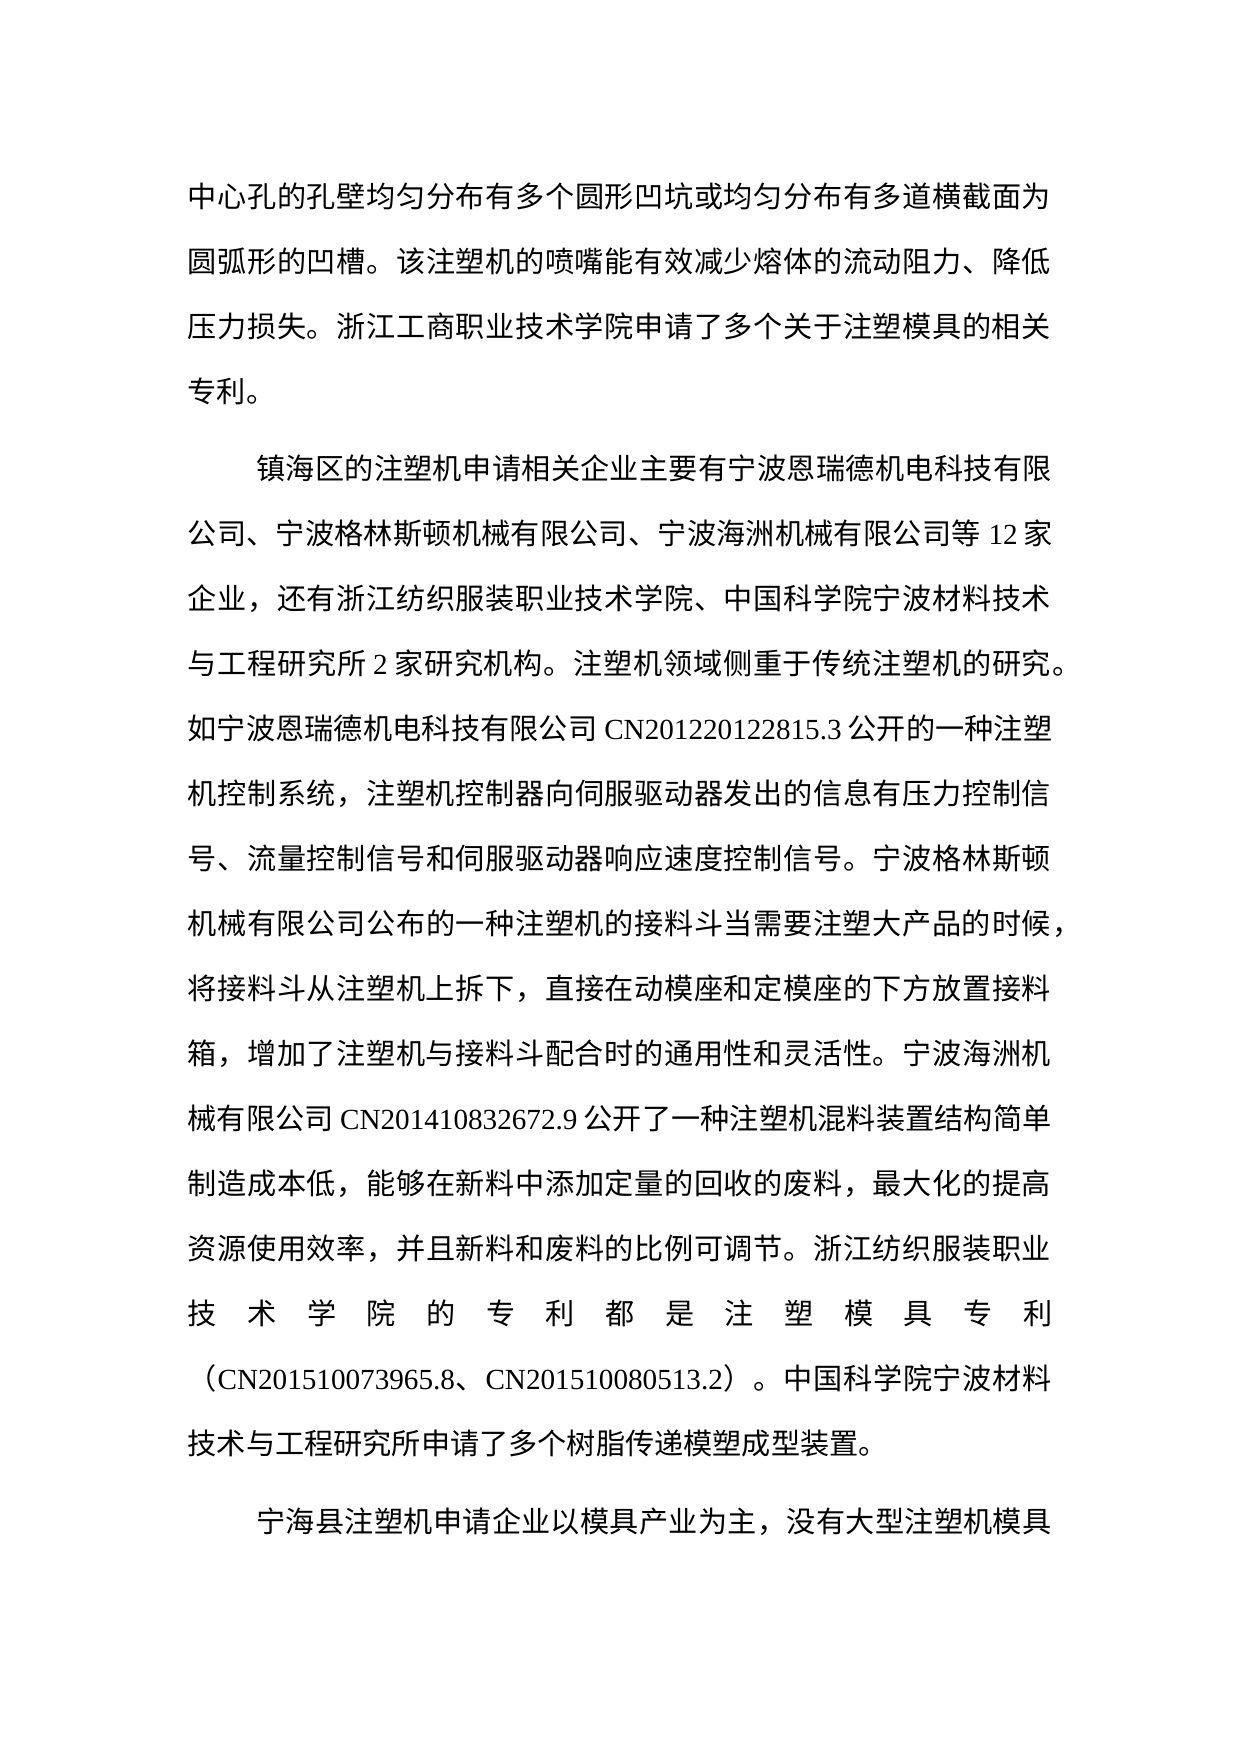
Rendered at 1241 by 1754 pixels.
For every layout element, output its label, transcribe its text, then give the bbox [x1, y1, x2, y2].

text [187, 1487, 1053, 1552]
text 镇海区的注塑机申请相关企业主要有宁波恩瑞德机电科技有限公司、宁波格林斯顿机械有限公司、宁波海洲机械有限公司等12家企业，还有浙江纺织服装职业技术学院、中国科学院宁波材料技术与工程研究所2家研究机构。注塑机领域侧重于传统注塑机的研究。如宁波恩瑞德机电科技有限公司CN201220122815.3公开的一种注塑机控制系统，注塑机控制器向伺服驱动器发出的信息有压力控制信号、流量控制信号和伺服驱动器响应速度控制信号。宁波格林斯顿机械有限公司公布的一种注塑机的接料斗当需要注塑大产品的时候，将接料斗从注塑机上拆下，直接在动模座和定模座的下方放置接料箱，增加了注塑机与接料斗配合时的通用性和灵活性。宁波海洲机械有限公司CN201410832672.9公开了一种注塑机混料装置结构简单制造成本低，能够在新料中添加定量的回收的废料，最大化的提高资源使用效率，并且新料和废料的比例可调节。浙江纺织服装职业技术学院的专利都是注塑模具专利（CN201510073965.8、CN201510080513.2）。中国科学院宁波材料技术与工程研究所申请了多个树脂传递模塑成型装置。 [187, 434, 1053, 1474]
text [187, 162, 1053, 422]
